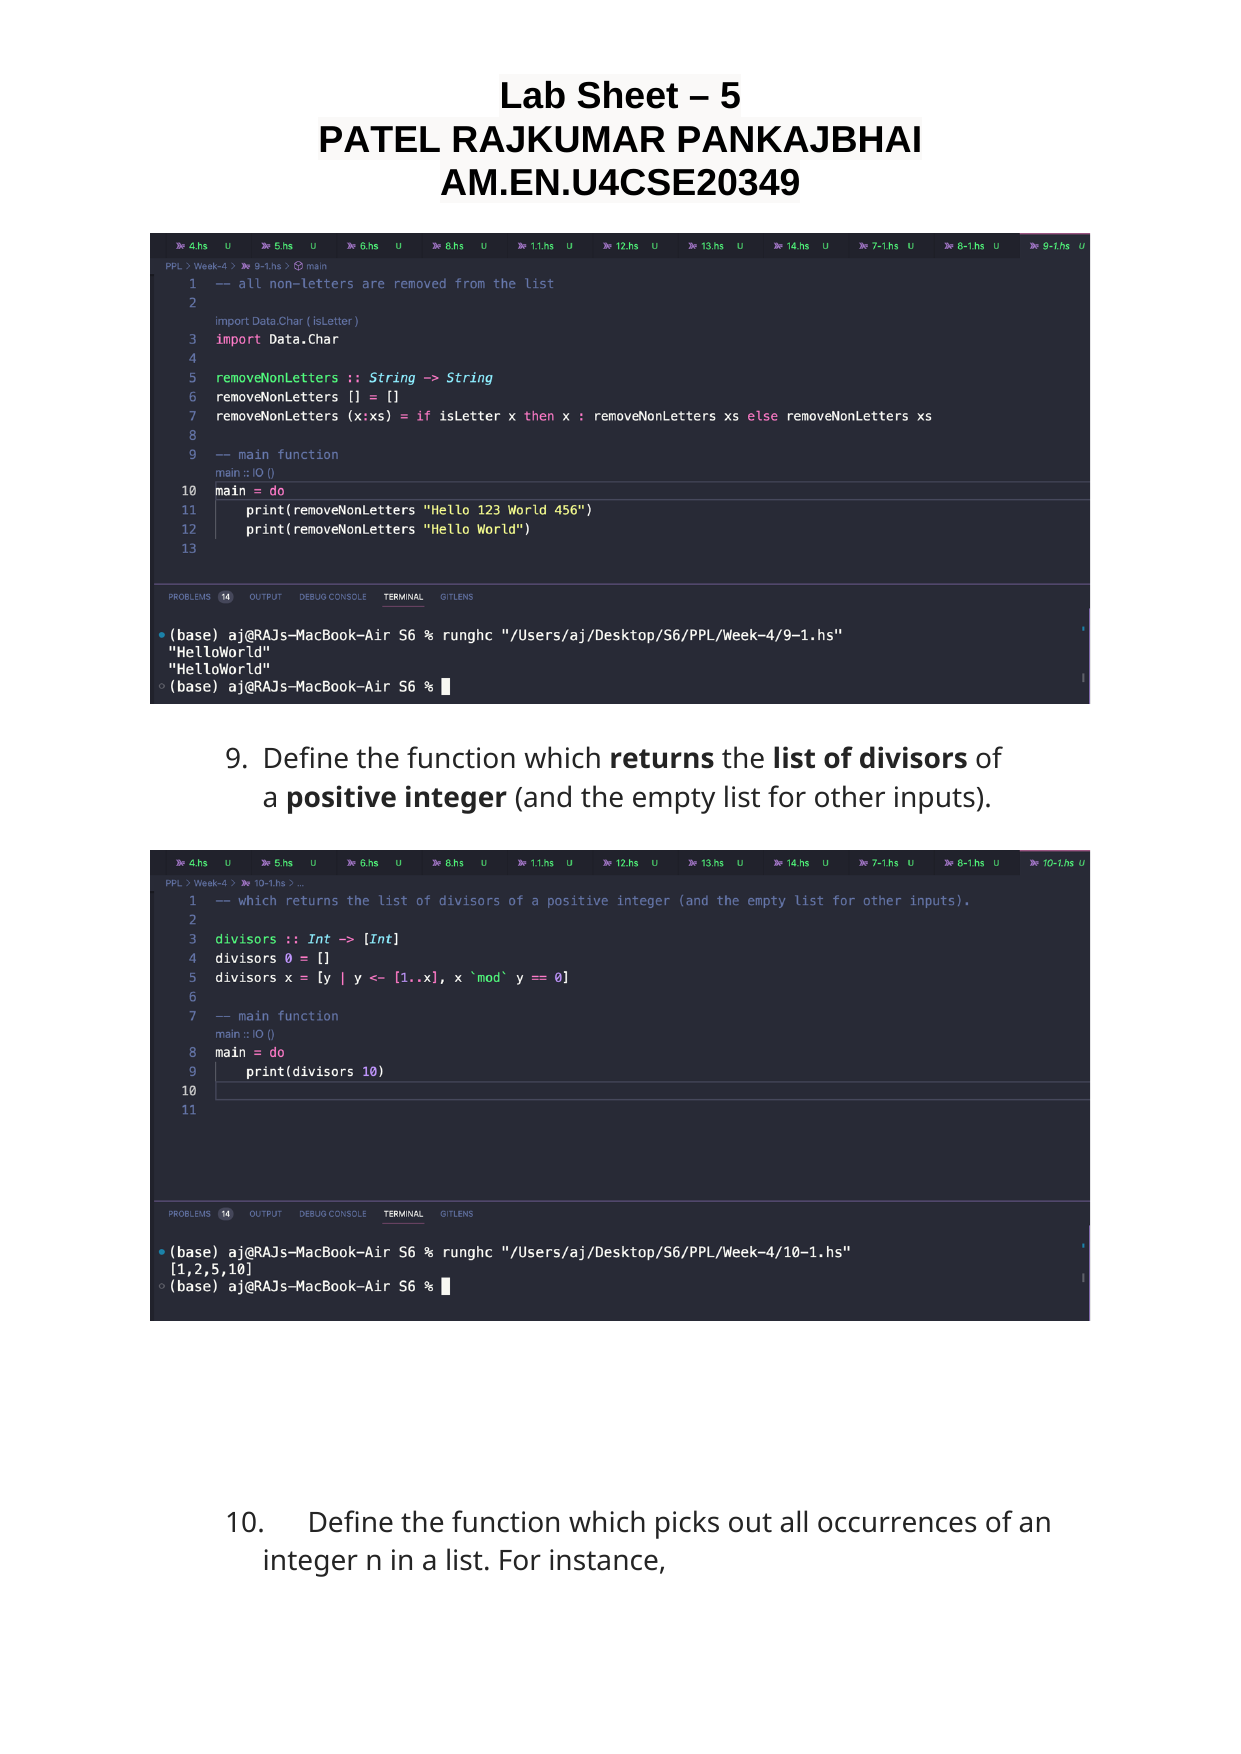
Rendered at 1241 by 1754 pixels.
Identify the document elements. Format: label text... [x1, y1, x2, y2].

picture [150, 233, 1091, 704]
list Define the function which picks out all occurrences of an integer n in a list. For instance, [225, 1502, 1090, 1579]
list Define the function which returns the list of divisors of a positive integer (and the empty list for other inputs). [225, 739, 1090, 815]
picture [150, 850, 1091, 1321]
